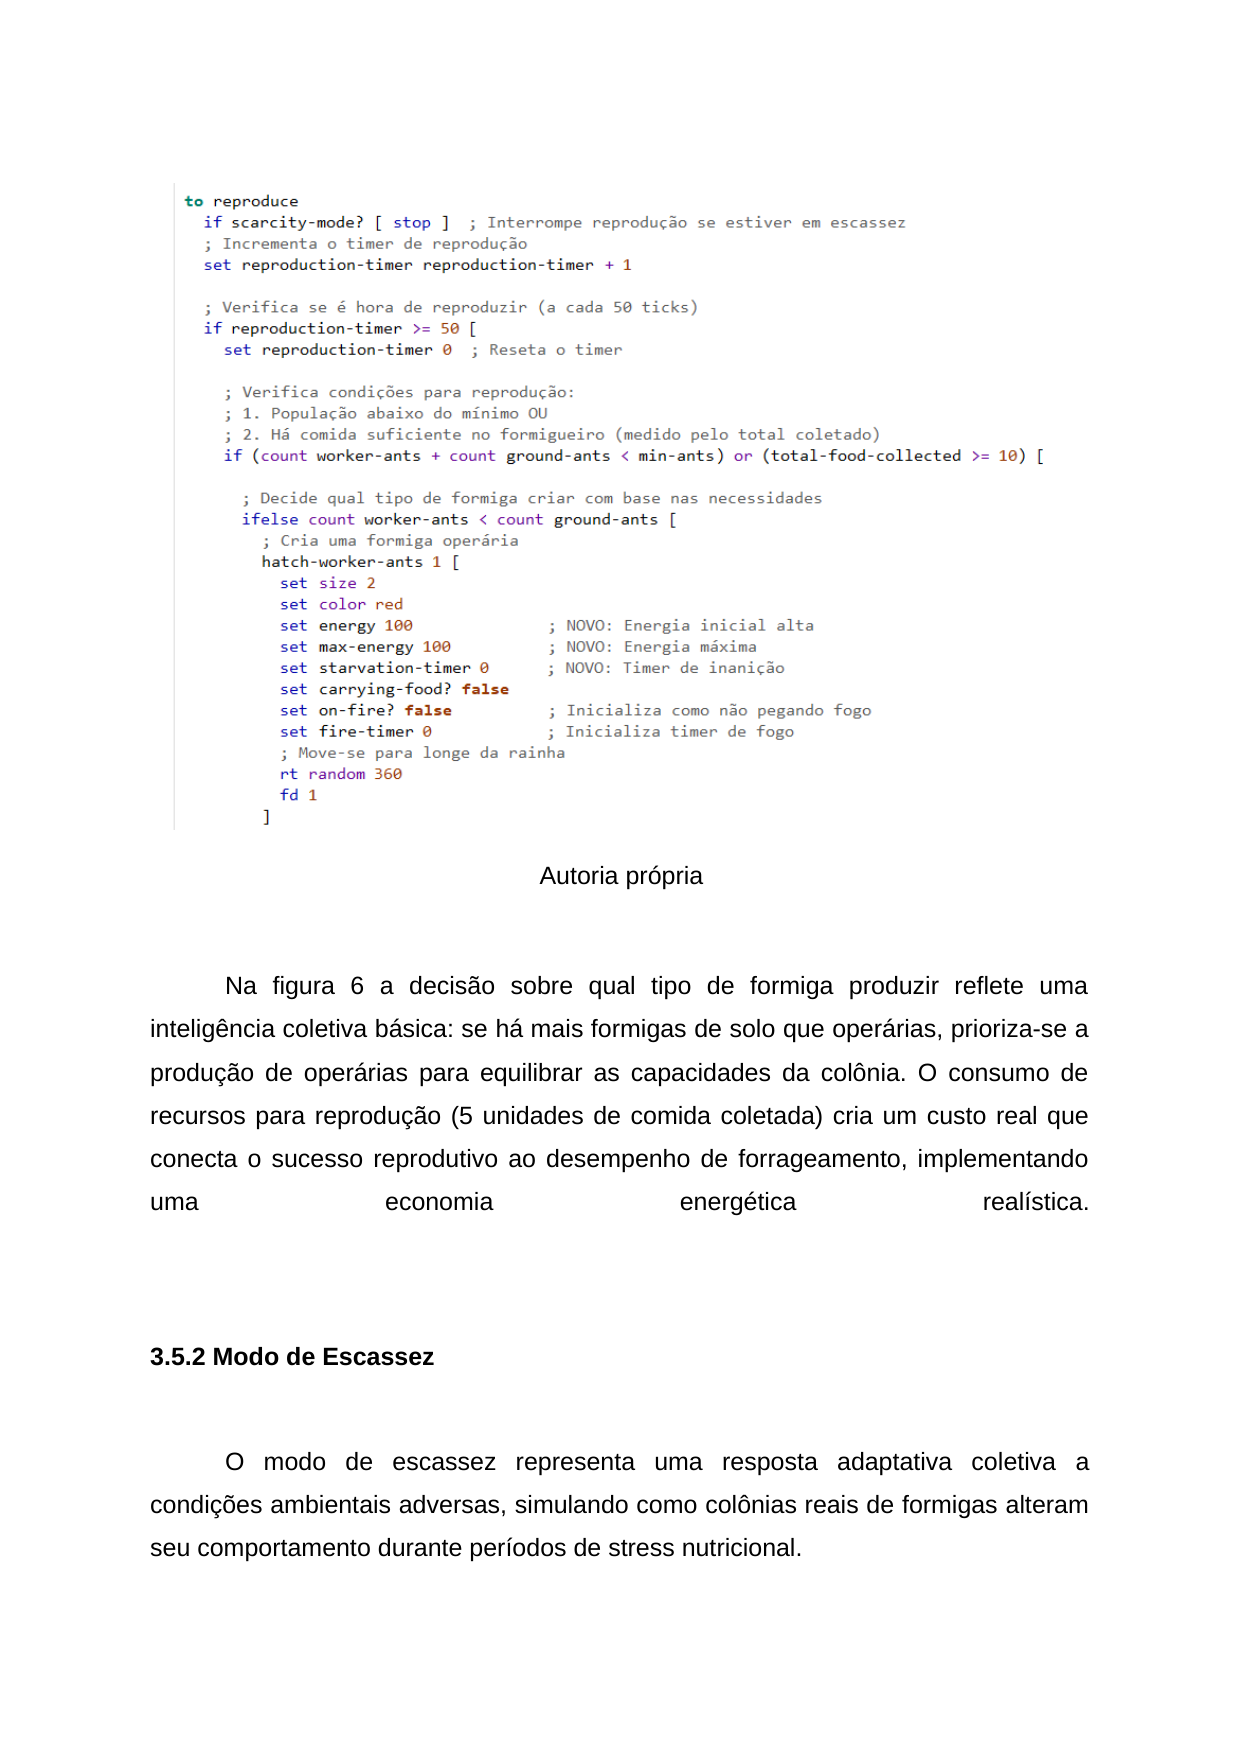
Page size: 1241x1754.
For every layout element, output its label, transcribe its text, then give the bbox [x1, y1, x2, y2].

text Na figura 6 a decisão sobre qual tipo de formiga produzir reflete uma inteligência coletiva básica: se há mais formigas de solo que operárias, prioriza-se a produção de operárias para equilibrar as capacidades da colônia. O consumo de recursos para reprodução (5 unidades de comida coletada) cria um custo real que conecta o sucesso reprodutivo ao desempenho de forrageamento, implementando uma economia energética realística. [150, 931, 1090, 1255]
text O modo de escassez representa uma resposta adaptativa coletiva a condições ambientais adversas, simulando como colônias reais de formigas alteram seu comportamento durante períodos de stress nutricional. [150, 1406, 1090, 1562]
subtitle 3.5.2 Modo de Escassez [150, 1289, 1090, 1371]
picture [161, 183, 1079, 830]
table_cell Autoria própria [152, 863, 1091, 908]
table_cell [152, 152, 1091, 860]
